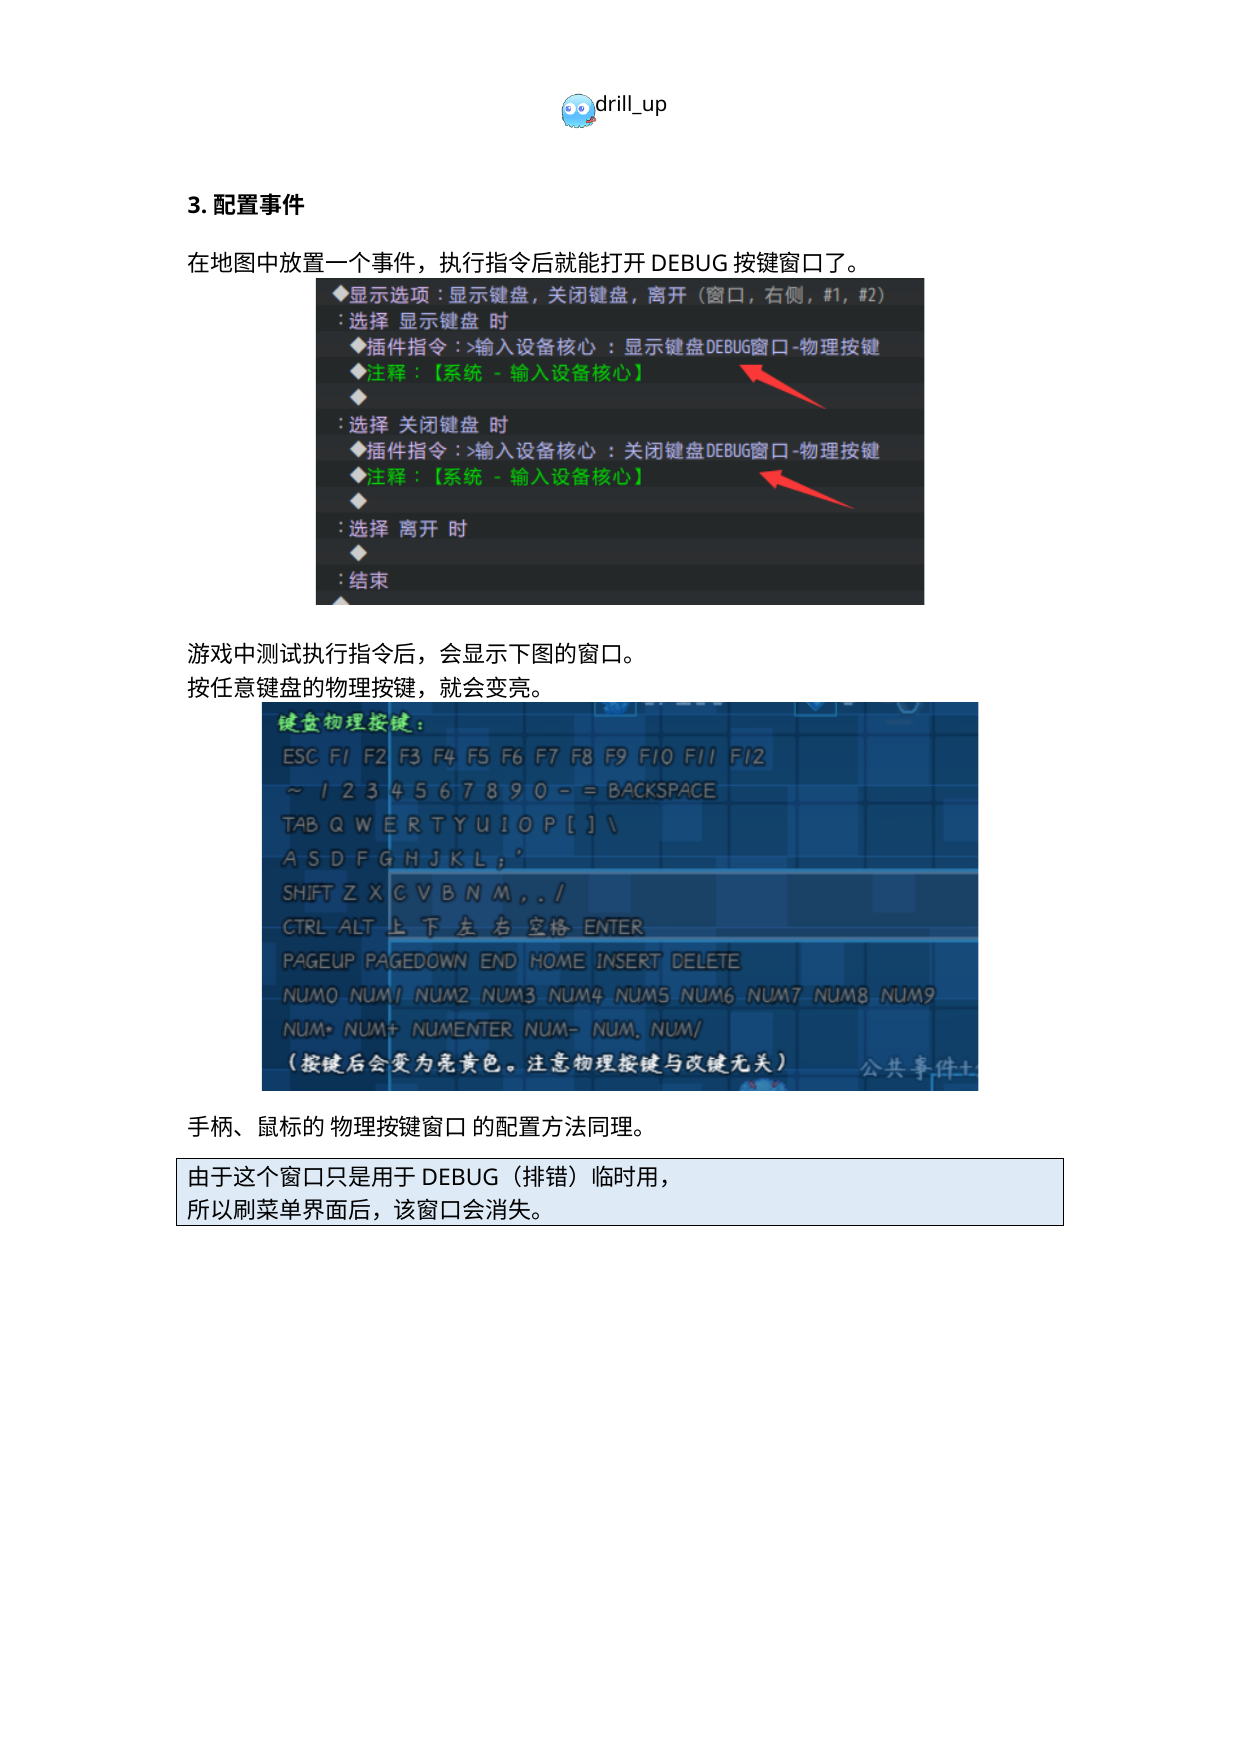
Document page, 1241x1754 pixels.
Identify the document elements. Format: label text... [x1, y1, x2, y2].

picture [261, 702, 979, 1091]
picture [315, 278, 925, 605]
text 按任意键盘的物理按键，就会变亮。 [187, 669, 1053, 703]
picture [556, 88, 597, 130]
table_header 由于这个窗口只是用于DEBUG（排错）临时用， 所以刷菜单界面后，该窗口会消失。 [177, 1159, 1063, 1225]
text 手柄、鼠标的 物理按键窗口 的配置方法同理。 [187, 1093, 1053, 1158]
subtitle 3. 配置事件 [187, 187, 1053, 220]
text 在地图中放置一个事件，执行指令后就能打开DEBUG按键窗口了。 [187, 245, 1053, 279]
text 游戏中测试执行指令后，会显示下图的窗口。 [187, 636, 1053, 669]
